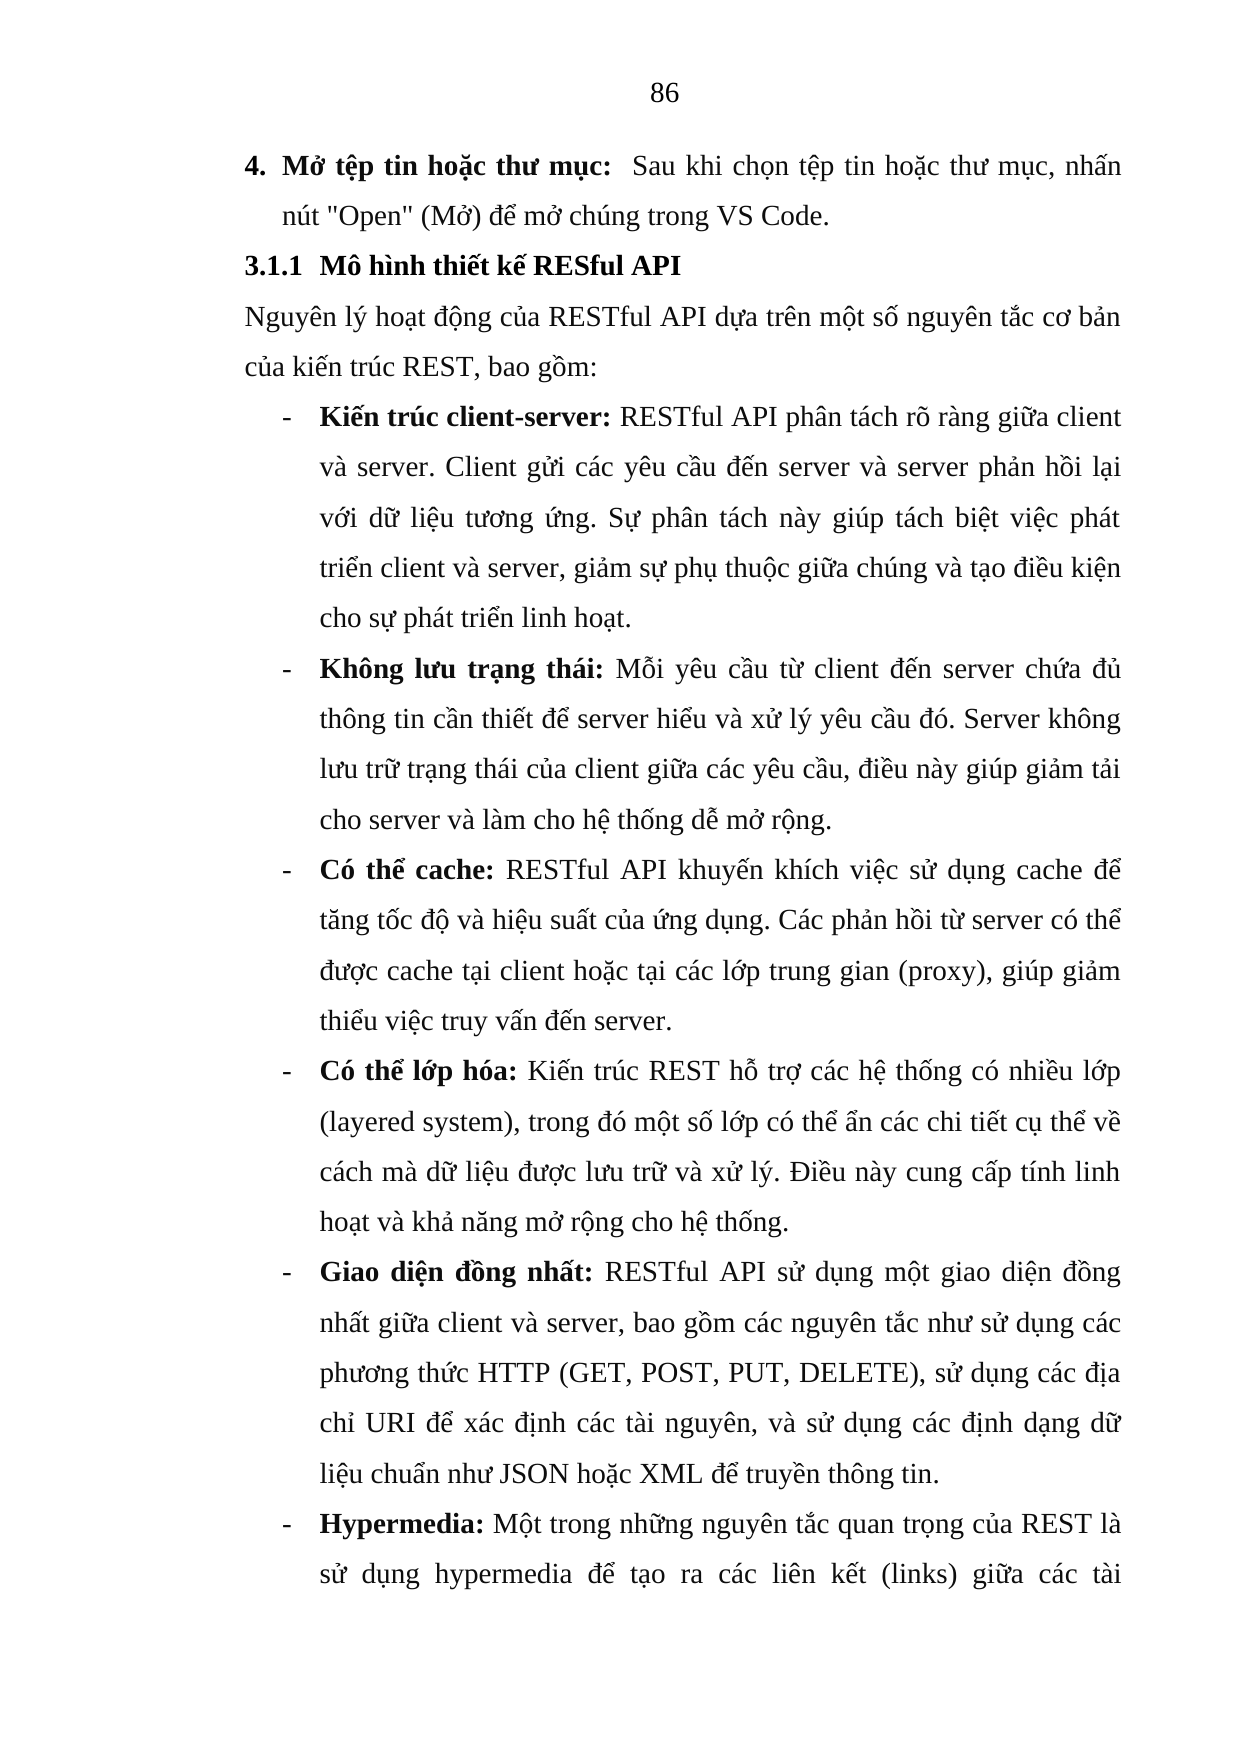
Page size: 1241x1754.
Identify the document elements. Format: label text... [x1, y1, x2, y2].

list Mô hình thiết kế RESful API [244, 248, 1122, 282]
list Giao diện đồng nhất: RESTful API sử dụng một giao diện đồng nhất giữa client và server, bao gồm các nguyên tắc như sử dụng các phương thức HTTP (GET, POST, PUT, DELETE), sử dụng các địa chỉ URI để xác định các tài nguyên, và sử dụng các định dạng dữ liệu chuẩn như JSON hoặc XML để truyền thông tin. [282, 1254, 1122, 1489]
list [282, 1506, 1122, 1590]
list Có thể lớp hóa: Kiến trúc REST hỗ trợ các hệ thống có nhiều lớp (layered system), trong đó một số lớp có thể ẩn các chi tiết cụ thể về cách mà dữ liệu được lưu trữ và xử lý. Điều này cung cấp tính linh hoạt và khả năng mở rộng cho hệ thống. [282, 1053, 1122, 1238]
list Mở tệp tin hoặc thư mục: Sau khi chọn tệp tin hoặc thư mục, nhấn nút "Open" (Mở) để mở chúng trong VS Code. [244, 148, 1122, 232]
text Nguyên lý hoạt động của RESTful API dựa trên một số nguyên tắc cơ bản của kiến trúc REST, bao gồm: [244, 332, 1122, 382]
list Có thể cache: RESTful API khuyến khích việc sử dụng cache để tăng tốc độ và hiệu suất của ứng dụng. Các phản hồi từ server có thể được cache tại client hoặc tại các lớp trung gian (proxy), giúp giảm thiểu việc truy vấn đến server. [282, 852, 1122, 1037]
list Kiến trúc client-server: RESTful API phân tách rõ ràng giữa client và server. Client gửi các yêu cầu đến server và server phản hồi lại với dữ liệu tương ứng. Sự phân tách này giúp tách biệt việc phát triển client và server, giảm sự phụ thuộc giữa chúng và tạo điều kiện cho sự phát triển linh hoạt. [282, 399, 1122, 634]
list Không lưu trạng thái: Mỗi yêu cầu từ client đến server chứa đủ thông tin cần thiết để server hiểu và xử lý yêu cầu đó. Server không lưu trữ trạng thái của client giữa các yêu cầu, điều này giúp giảm tải cho server và làm cho hệ thống dễ mở rộng. [282, 651, 1122, 835]
